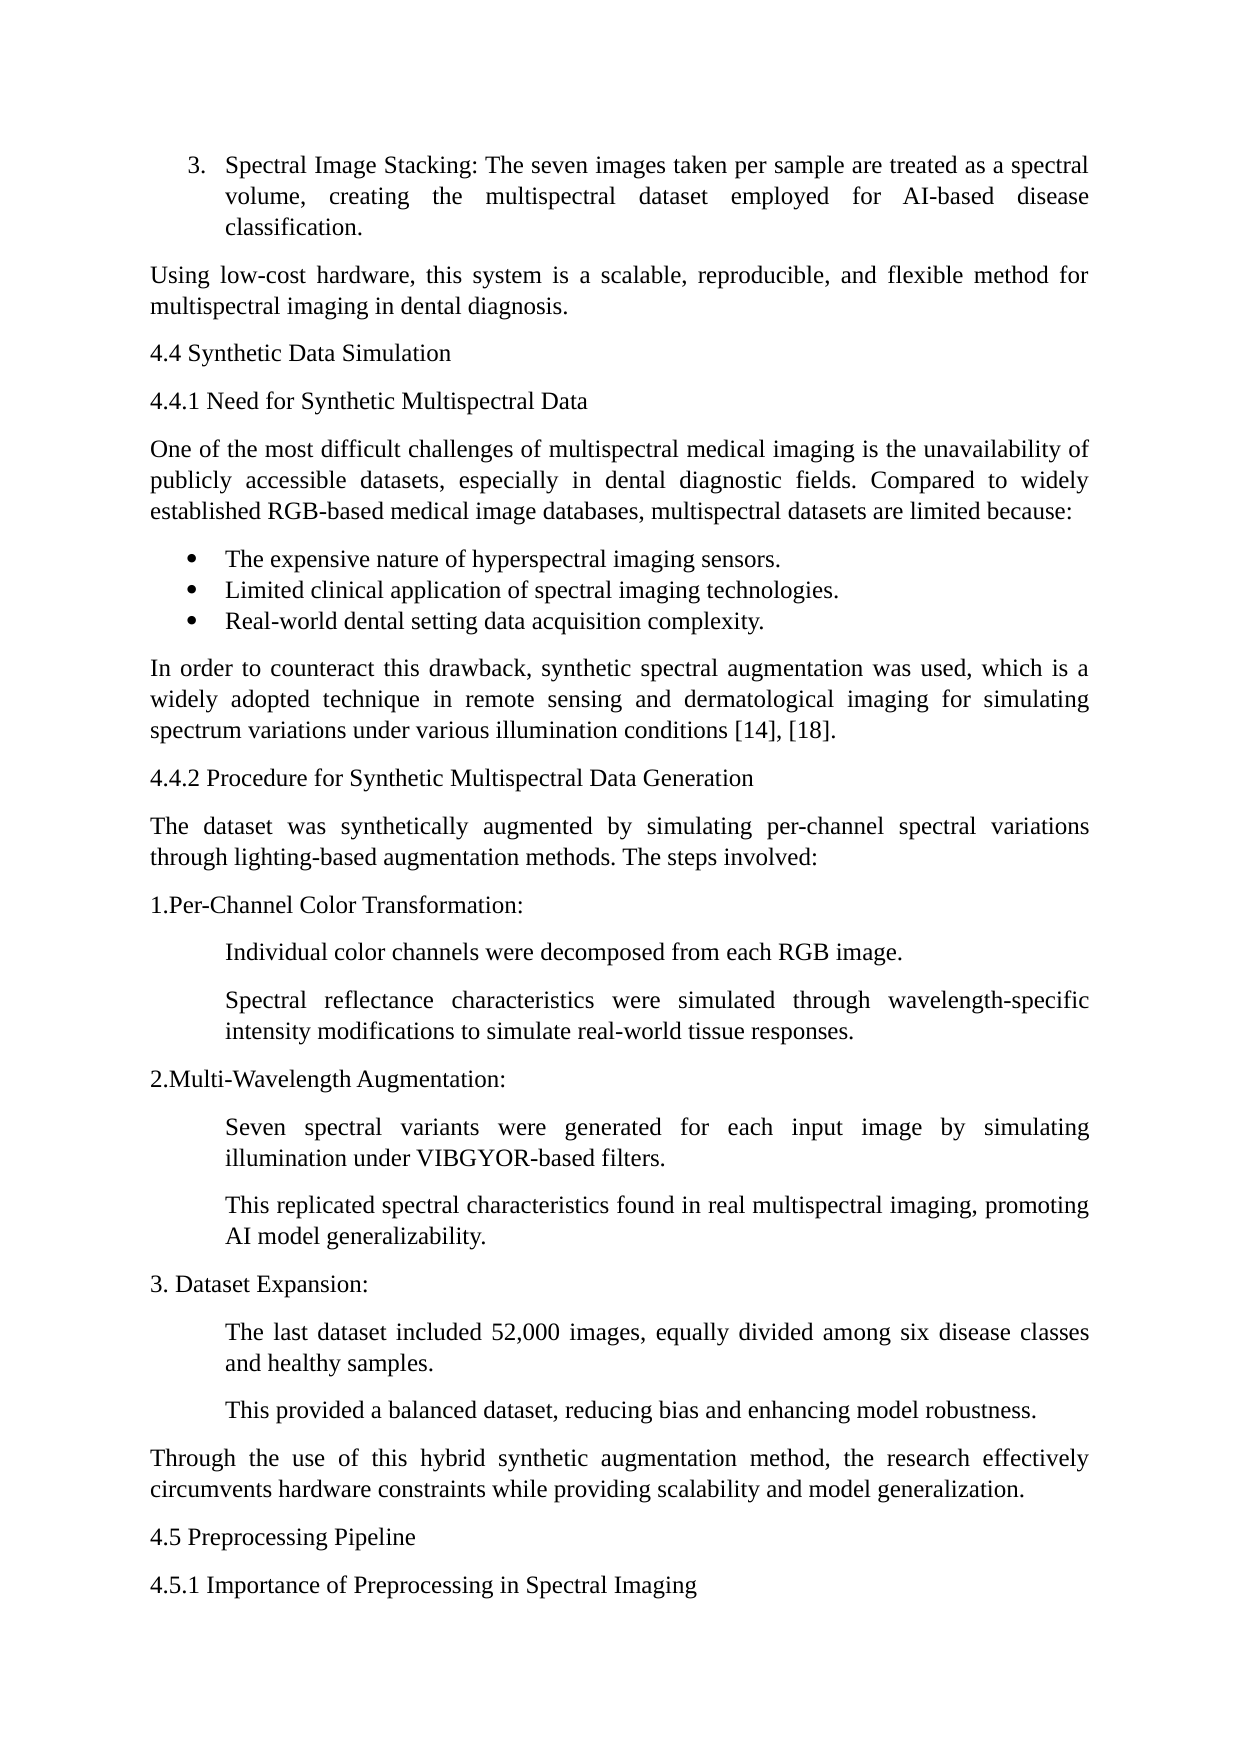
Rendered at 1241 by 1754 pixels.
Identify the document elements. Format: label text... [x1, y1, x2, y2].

text 4.5.1 Importance of Preprocessing in Spectral Imaging [150, 1570, 1090, 1598]
text 4.4.2 Procedure for Synthetic Multispectral Data Generation [150, 763, 1090, 792]
text The dataset was synthetically augmented by simulating per-channel spectral variations through lighting-based augmentation methods. The steps involved: [150, 811, 1090, 871]
text This provided a balanced dataset, reducing bias and enhancing model robustness. [225, 1396, 1090, 1424]
text Through the use of this hybrid synthetic augmentation method, the research effectively circumvents hardware constraints while providing scalability and model generalization. [150, 1443, 1090, 1503]
text The last dataset included 52,000 images, equally divided among six disease classes and healthy samples. [225, 1317, 1090, 1377]
text Individual color channels were decomposed from each RGB image. [225, 937, 1090, 966]
text 3. Dataset Expansion: [150, 1269, 1090, 1298]
text One of the most difficult challenges of multispectral medical imaging is the unavailability of publicly accessible datasets, especially in dental diagnostic fields. Compared to widely established RGB-based medical image databases, multispectral datasets are limited because: [150, 434, 1090, 525]
text Using low-cost hardware, this system is a scalable, reproducible, and flexible method for multispectral imaging in dental diagnosis. [150, 260, 1090, 319]
list Real-world dental setting data acquisition complexity. [187, 606, 1090, 634]
text 1.Per-Channel Color Transformation: [150, 890, 1090, 918]
text In order to counteract this drawback, synthetic spectral augmentation was used, which is a widely adopted technique in remote sensing and dermatological imaging for simulating spectrum variations under various illumination conditions [14], [18]. [150, 653, 1090, 744]
text This replicated spectral characteristics found in real multispectral imaging, promoting AI model generalizability. [225, 1190, 1090, 1250]
text 4.4 Synthetic Data Simulation [150, 338, 1090, 367]
text 4.5 Preprocessing Pipeline [150, 1522, 1090, 1551]
text 2.Multi-Wavelength Augmentation: [150, 1064, 1090, 1093]
text Seven spectral variants were generated for each input image by simulating illumination under VIBGYOR-based filters. [225, 1112, 1090, 1171]
text Spectral reflectance characteristics were simulated through wavelength-specific intensity modifications to simulate real-world tissue responses. [225, 985, 1090, 1045]
list Spectral Image Stacking: The seven images taken per sample are treated as a spectral volume, creating the multispectral dataset employed for AI-based disease classification. [187, 150, 1090, 241]
text 4.4.1 Need for Synthetic Multispectral Data [150, 386, 1090, 415]
list Limited clinical application of spectral imaging technologies. [187, 575, 1090, 603]
list The expensive nature of hyperspectral imaging sensors. [187, 544, 1090, 572]
